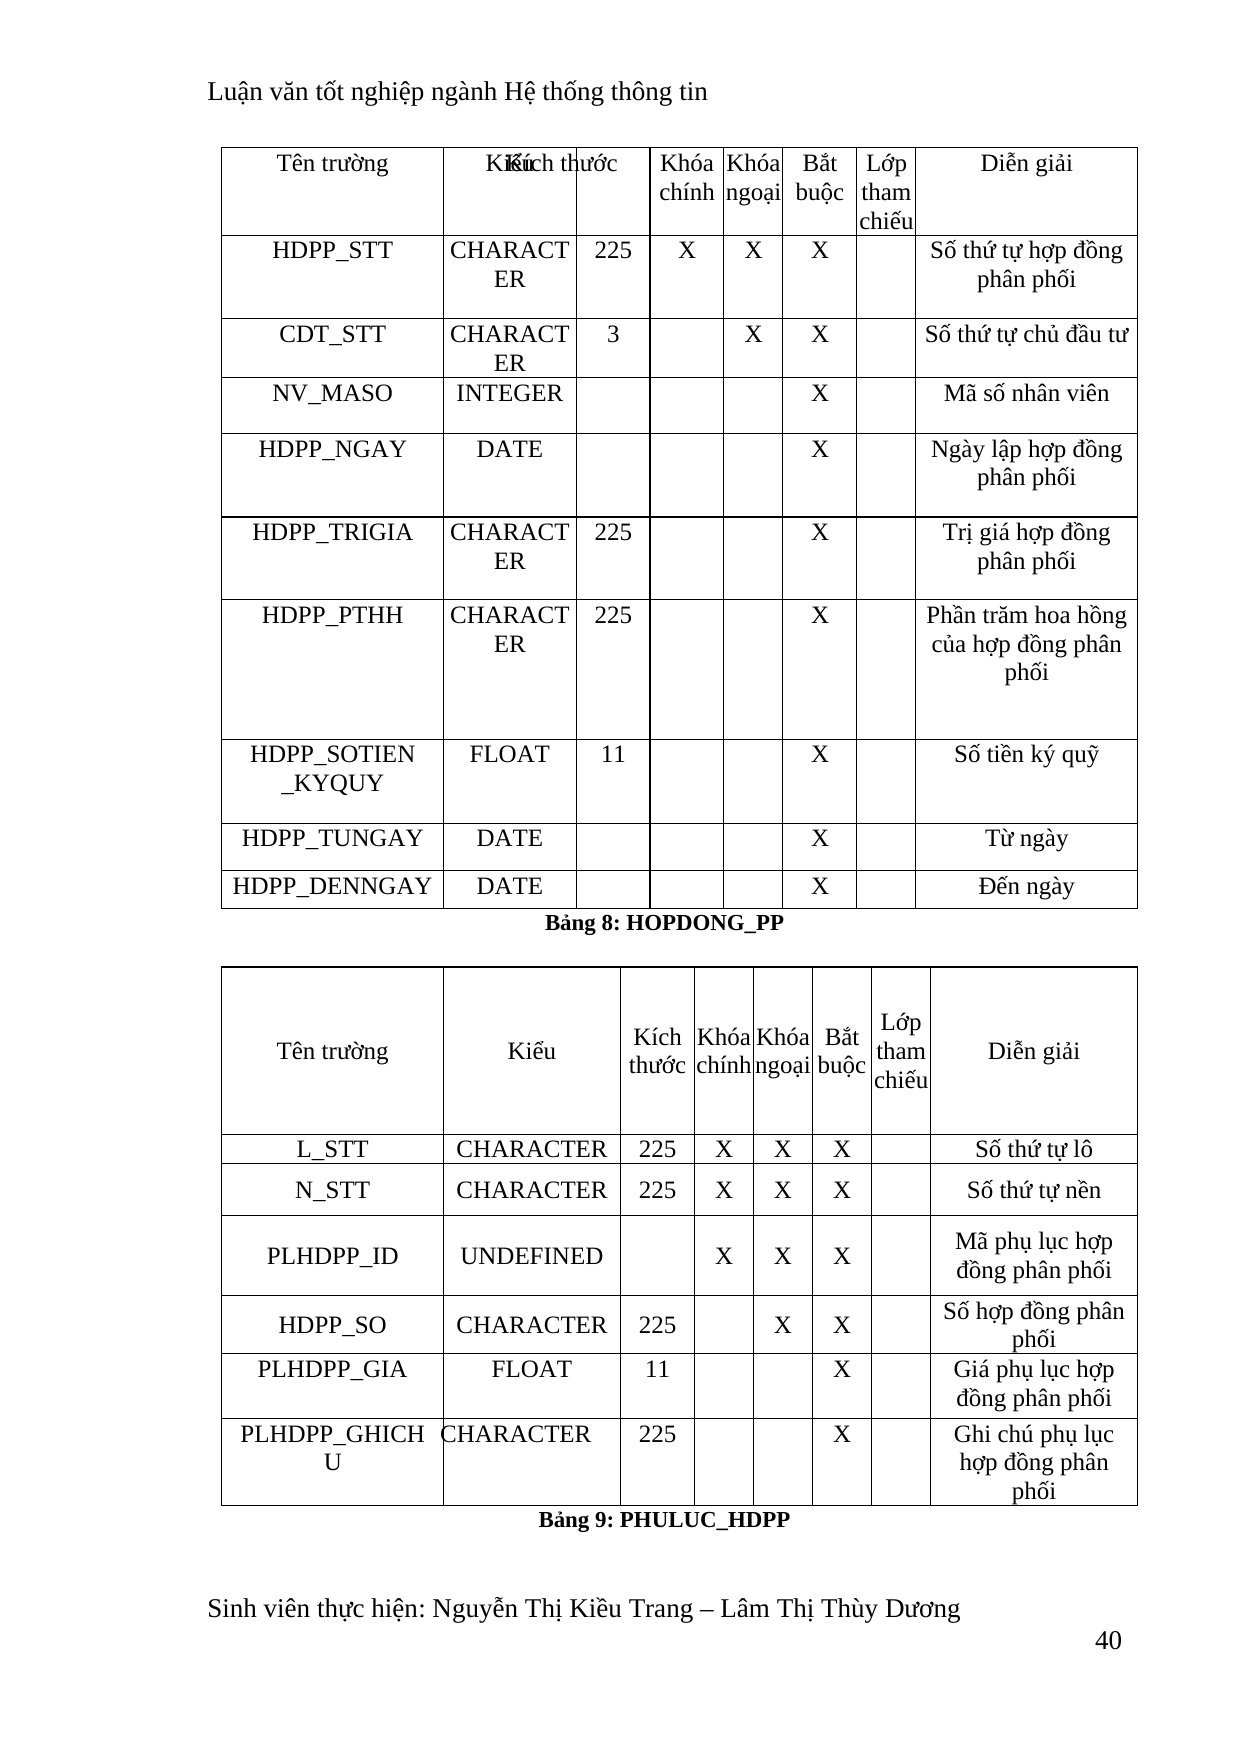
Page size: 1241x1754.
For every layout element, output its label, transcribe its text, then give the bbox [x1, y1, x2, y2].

table_cell [872, 1135, 930, 1163]
table_header Khóa ngoại [754, 968, 812, 1133]
table_cell [651, 600, 723, 738]
table_cell 225 [577, 600, 649, 738]
table_cell X [754, 1216, 812, 1295]
table_cell [857, 518, 915, 599]
table_cell [651, 824, 723, 870]
table_cell [577, 871, 649, 908]
table_cell CHARACTER [444, 319, 576, 377]
table_cell [724, 871, 782, 908]
table_cell CHARACTER [444, 1164, 620, 1214]
table_header Tên trường [222, 148, 443, 234]
table_header Kích thước [577, 148, 649, 234]
table_cell HDPP_DENNGAY [222, 871, 443, 908]
table_cell X [754, 1296, 812, 1353]
table_cell [651, 434, 723, 516]
table_cell 225 [621, 1135, 694, 1163]
table_cell L_STT [222, 1135, 443, 1163]
table_header Tên trường [222, 968, 443, 1133]
table_cell [754, 1419, 812, 1505]
table_cell X [813, 1354, 871, 1418]
table_cell Số thứ tự lô [931, 1135, 1137, 1163]
table_cell Phần trăm hoa hồng của hợp đồng phân phối [916, 600, 1137, 738]
table_cell Mã số nhân viên [916, 378, 1137, 433]
table_cell PLHDPP_GIA [222, 1354, 443, 1418]
table_cell X [783, 871, 856, 908]
table_cell [695, 1296, 753, 1353]
table_cell CHARACTER [444, 518, 576, 599]
table_cell Trị giá hợp đồng phân phối [916, 518, 1137, 599]
table_cell X [813, 1164, 871, 1214]
table_cell [621, 1216, 694, 1295]
table_cell [872, 1296, 930, 1353]
text Bảng 8: HOPDONG_PP [207, 909, 1122, 935]
table_cell FLOAT [444, 1354, 620, 1418]
table_header Khóa ngoại [724, 148, 782, 234]
table_cell [724, 434, 782, 516]
table_cell 225 [577, 518, 649, 599]
table_cell HDPP_PTHH [222, 600, 443, 738]
table_cell 225 [621, 1419, 694, 1505]
table_cell CHARACTER [444, 600, 576, 738]
table_cell HDPP_TRIGIA [222, 518, 443, 599]
table_cell 225 [621, 1296, 694, 1353]
table_cell Số hợp đồng phân phối [931, 1296, 1137, 1353]
table_cell X [695, 1164, 753, 1214]
table_header Diễn giải [931, 968, 1137, 1133]
table_header Bắt buộc [813, 968, 871, 1133]
table_header Khóa chính [651, 148, 723, 234]
table_cell CHARACTER [444, 236, 576, 318]
table_cell [872, 1216, 930, 1295]
table_cell [857, 600, 915, 738]
table_cell Số tiền ký quỹ [916, 740, 1137, 822]
table_cell [857, 740, 915, 822]
table_cell X [783, 434, 856, 516]
table_cell [724, 824, 782, 870]
table_cell X [813, 1135, 871, 1163]
table_cell [724, 378, 782, 433]
table_header Lớp tham chiếu [872, 968, 930, 1133]
table_cell [857, 434, 915, 516]
table_cell [724, 518, 782, 599]
table_cell X [813, 1216, 871, 1295]
table_cell [857, 319, 915, 377]
table_cell X [783, 740, 856, 822]
table_cell Số thứ tự nền [931, 1164, 1137, 1214]
table_cell X [754, 1164, 812, 1214]
table_cell X [783, 236, 856, 318]
table_cell [651, 319, 723, 377]
table_cell 225 [577, 236, 649, 318]
table_cell 225 [621, 1164, 694, 1214]
table_cell HDPP_STT [222, 236, 443, 318]
table_cell [651, 378, 723, 433]
table_cell HDPP_SO [222, 1296, 443, 1353]
table_header Diễn giải [916, 148, 1137, 234]
table_cell [872, 1419, 930, 1505]
table_cell [577, 378, 649, 433]
table_cell NV_MASO [222, 378, 443, 433]
table_cell Ngày lập hợp đồng phân phối [916, 434, 1137, 516]
table_cell [857, 378, 915, 433]
table_cell Số thứ tự hợp đồng phân phối [916, 236, 1137, 318]
table_cell [695, 1354, 753, 1418]
table_cell HDPP_SOTIEN _KYQUY [222, 740, 443, 822]
table_cell X [651, 236, 723, 318]
table_header Lớp tham chiếu [857, 148, 915, 234]
table_cell [724, 600, 782, 738]
table_cell UNDEFINED [444, 1216, 620, 1295]
table_cell FLOAT [444, 740, 576, 822]
table_cell INTEGER [444, 378, 576, 433]
table_cell [857, 824, 915, 870]
table_cell [695, 1419, 753, 1505]
table_cell DATE [444, 434, 576, 516]
table_cell X [783, 600, 856, 738]
table_cell Giá phụ lục hợp đồng phân phối [931, 1354, 1137, 1418]
table_header Kiểu [444, 148, 576, 234]
table_cell [577, 824, 649, 870]
table_cell Đến ngày [916, 871, 1137, 908]
table_cell Ghi chú phụ lục hợp đồng phân phối [931, 1419, 1137, 1505]
table_cell X [813, 1419, 871, 1505]
table_cell CHARACTER [444, 1296, 620, 1353]
table_cell [651, 871, 723, 908]
table_cell PLHDPP_ID [222, 1216, 443, 1295]
table_cell HDPP_NGAY [222, 434, 443, 516]
table_cell [857, 871, 915, 908]
table_cell X [724, 319, 782, 377]
table_cell [651, 740, 723, 822]
table_cell X [783, 824, 856, 870]
table_cell CDT_STT [222, 319, 443, 377]
table_header Khóa chính [695, 968, 753, 1133]
text Bảng 9: PHULUC_HDPP [207, 1506, 1122, 1532]
table_cell [872, 1164, 930, 1214]
table_cell [857, 236, 915, 318]
table_cell DATE [444, 824, 576, 870]
table_cell X [783, 319, 856, 377]
table_cell [754, 1354, 812, 1418]
table_cell DATE [444, 871, 576, 908]
table_cell X [695, 1135, 753, 1163]
table_cell CHARACTER [444, 1135, 620, 1163]
table_header Kiểu [444, 968, 620, 1133]
table_cell X [813, 1296, 871, 1353]
table_cell X [695, 1216, 753, 1295]
table_cell [724, 740, 782, 822]
table_cell [577, 434, 649, 516]
table_cell Số thứ tự chủ đầu tư [916, 319, 1137, 377]
table_cell HDPP_TUNGAY [222, 824, 443, 870]
table_header Bắt buộc [783, 148, 856, 234]
table_cell CHARACTER [444, 1419, 620, 1505]
table_cell X [783, 518, 856, 599]
table_cell Từ ngày [916, 824, 1137, 870]
table_cell X [783, 378, 856, 433]
table_cell PLHDPP_GHICHU [222, 1419, 443, 1505]
table_cell N_STT [222, 1164, 443, 1214]
table_cell [651, 518, 723, 599]
table_header Kích thước [621, 968, 694, 1133]
table_cell 11 [621, 1354, 694, 1418]
table_cell X [724, 236, 782, 318]
table_cell 11 [577, 740, 649, 822]
table_cell [872, 1354, 930, 1418]
table_cell X [754, 1135, 812, 1163]
table_cell Mã phụ lục hợp đồng phân phối [931, 1216, 1137, 1295]
table_cell 3 [577, 319, 649, 377]
